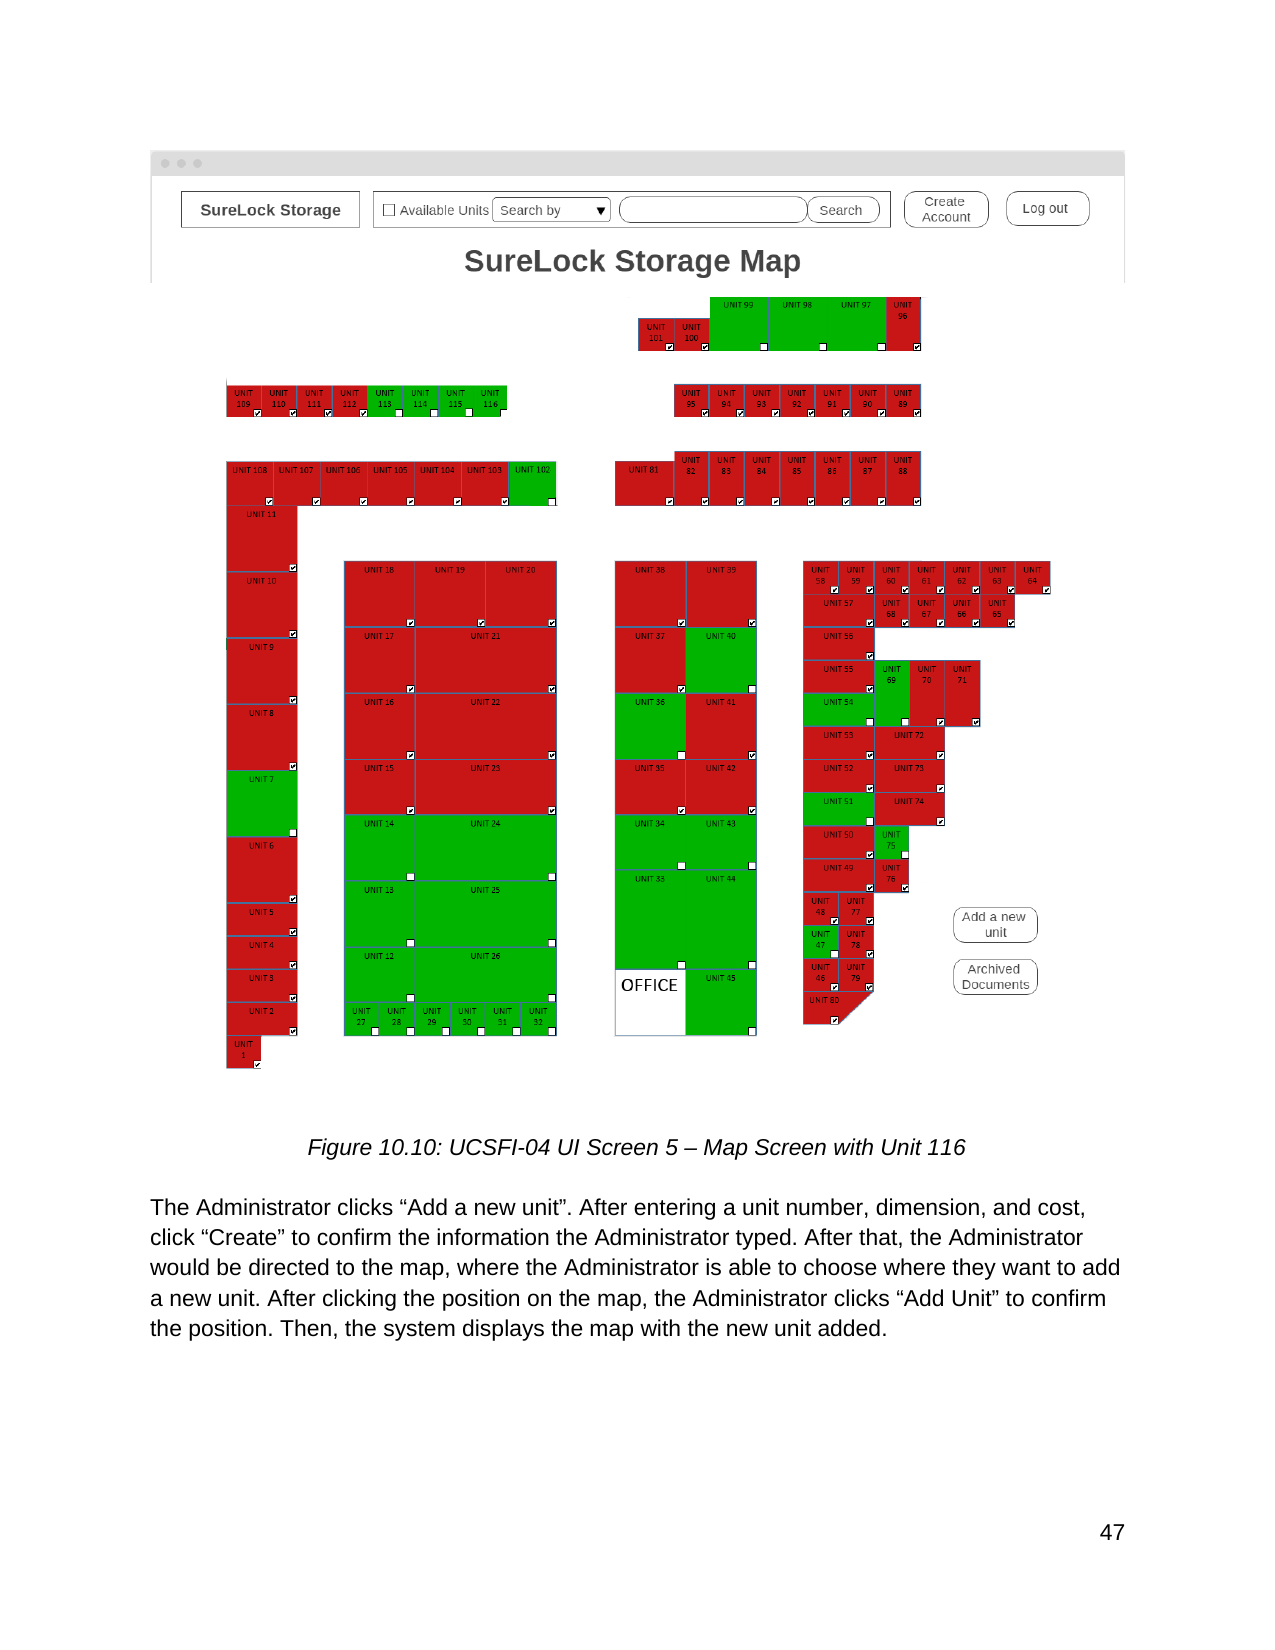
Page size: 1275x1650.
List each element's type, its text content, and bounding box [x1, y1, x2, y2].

picture [150, 150, 1125, 1130]
text Figure 10.10: UCSFI-04 UI Screen 5 – Map Screen with Unit 116 [150, 1133, 1125, 1160]
text The Administrator clicks “Add a new unit”. After entering a unit number, dimension, and cost, click “Create” to confirm the information the Administrator typed. After that, the Administrator would be directed to the map, where the Administrator is able to choose where they want to add a new unit. After clicking the position on the map, the Administrator clicks “Add Unit” to confirm the position. Then, the system displays the map with the new unit added. [150, 1194, 1125, 1341]
